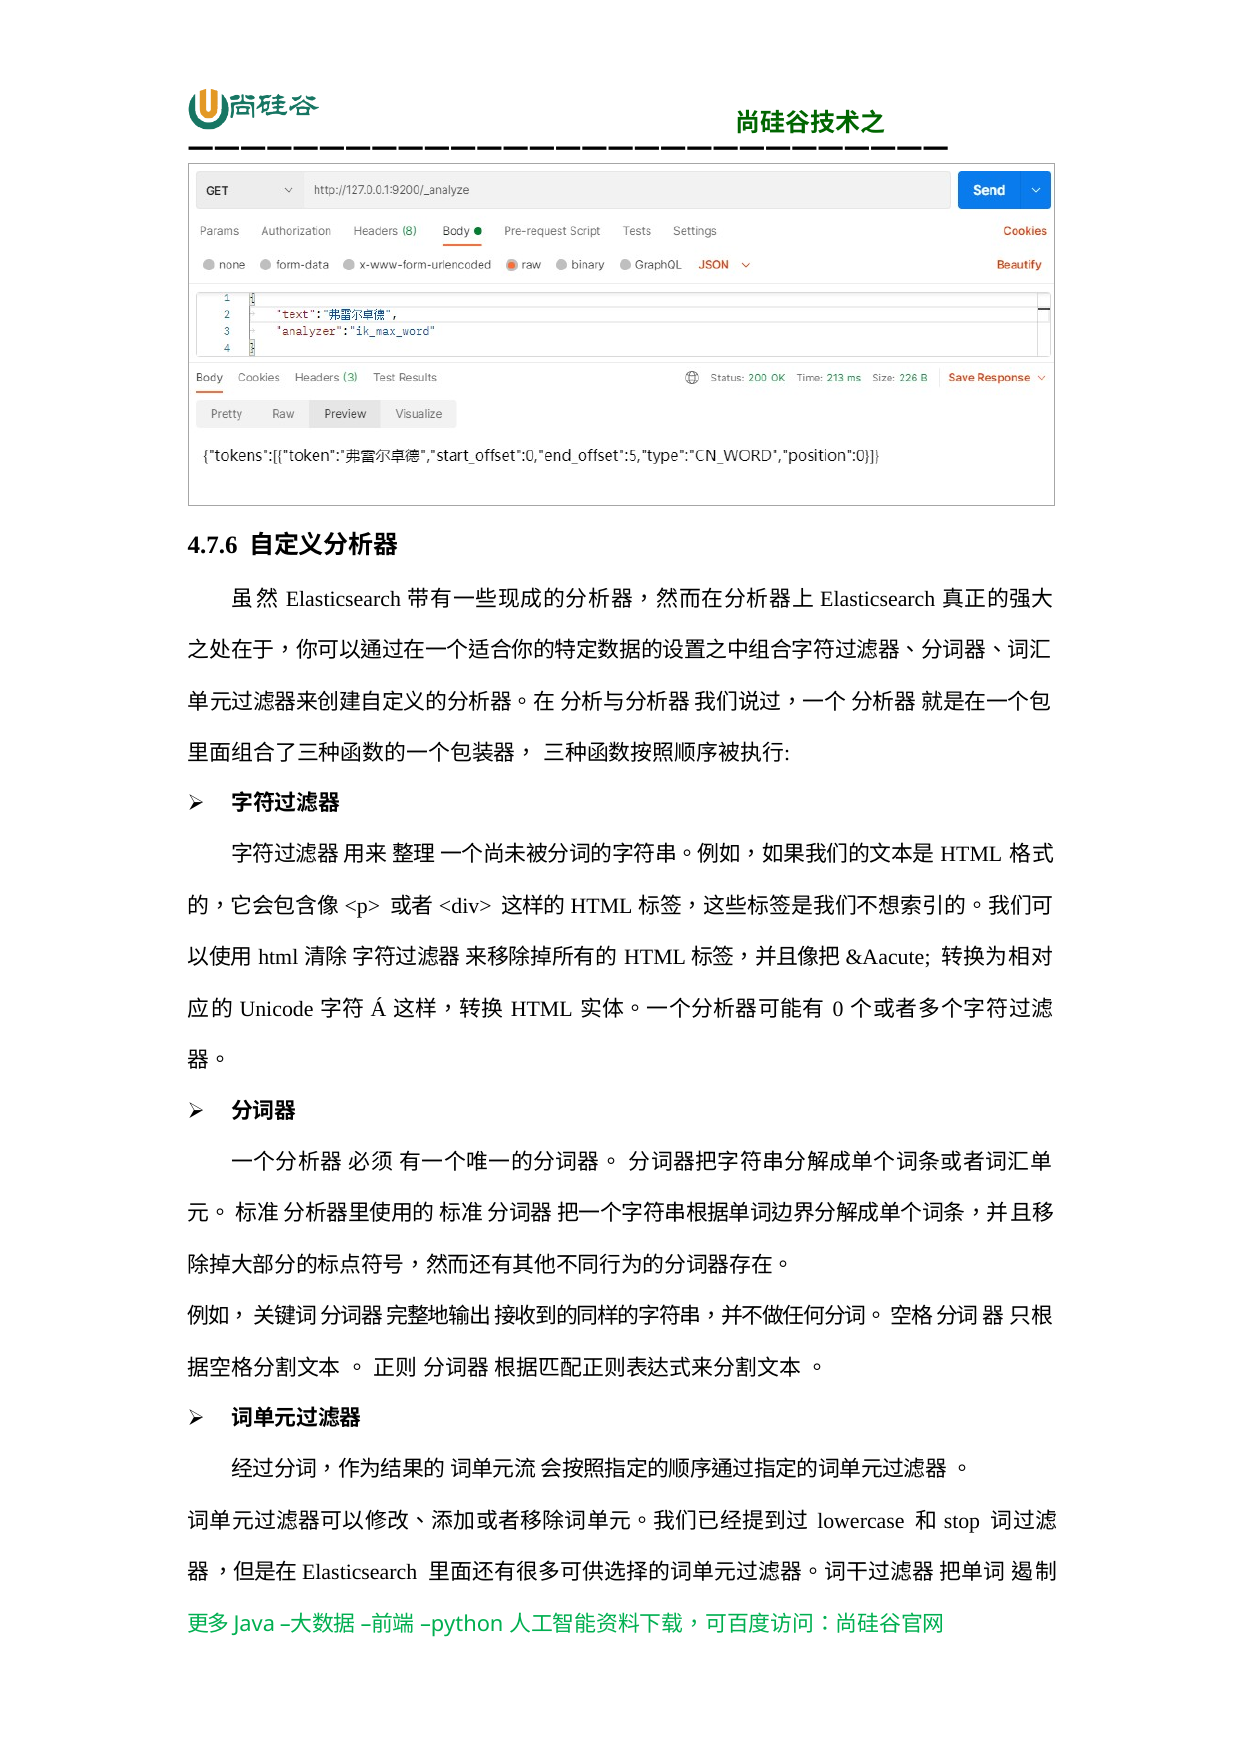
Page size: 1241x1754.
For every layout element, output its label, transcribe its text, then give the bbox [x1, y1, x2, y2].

text 4.7.6 自定义分析器 [187, 527, 1076, 561]
text 例如， 关键词 分词器 完整地输出 接收到的同样的字符串，并不做任何分词。 空格 分词器 只根据空格分割文本 。 正则 分词器 根据匹配正则表达式来分割文本 。 [187, 1300, 1053, 1381]
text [187, 1505, 1057, 1586]
text 经过分词，作为结果的 词单元流 会按照指定的顺序通过指定的词单元过滤器 。 [231, 1453, 1076, 1483]
picture [189, 171, 1054, 464]
list 字符过滤器 [187, 788, 1076, 816]
text 虽然Elasticsearch 带有一些现成的分析器，然而在分析器上Elasticsearch 真正的强大之处在于，你可以通过在一个适合你的特定数据的设置之中组合字符过滤器、分词器、词汇单元过滤器来创建自定义的分析器。在 分析与分析器 我们说过，一个 分析器 就是在一个包里面组合了三种函数的一个包装器， 三种函数按照顺序被执行: [187, 583, 1054, 767]
list 分词器 [187, 1096, 1076, 1124]
text 一个分析器 必须 有一个唯一的分词器。 分词器把字符串分解成单个词条或者词汇单元。 标准 分析器里使用的 标准 分词器 把一个字符串根据单词边界分解成单个词条，并且移除掉大部分的标点符号，然而还有其他不同行为的分词器存在。 [187, 1146, 1054, 1278]
list 词单元过滤器 [187, 1403, 1076, 1431]
picture [187, 88, 320, 130]
text 字符过滤器 用来 整理 一个尚未被分词的字符串。例如，如果我们的文本是 HTML 格式的，它会包含像 <p> 或者 <div> 这样的 HTML 标签，这些标签是我们不想索引的。我们可以使用 html 清除 字符过滤器 来移除掉所有的 HTML 标签，并且像把 &Aacute; 转换为相对应的Unicode 字符 Á 这样，转换 HTML 实体。一个分析器可能有 0 个或者多个字符过滤器。 [187, 838, 1054, 1074]
